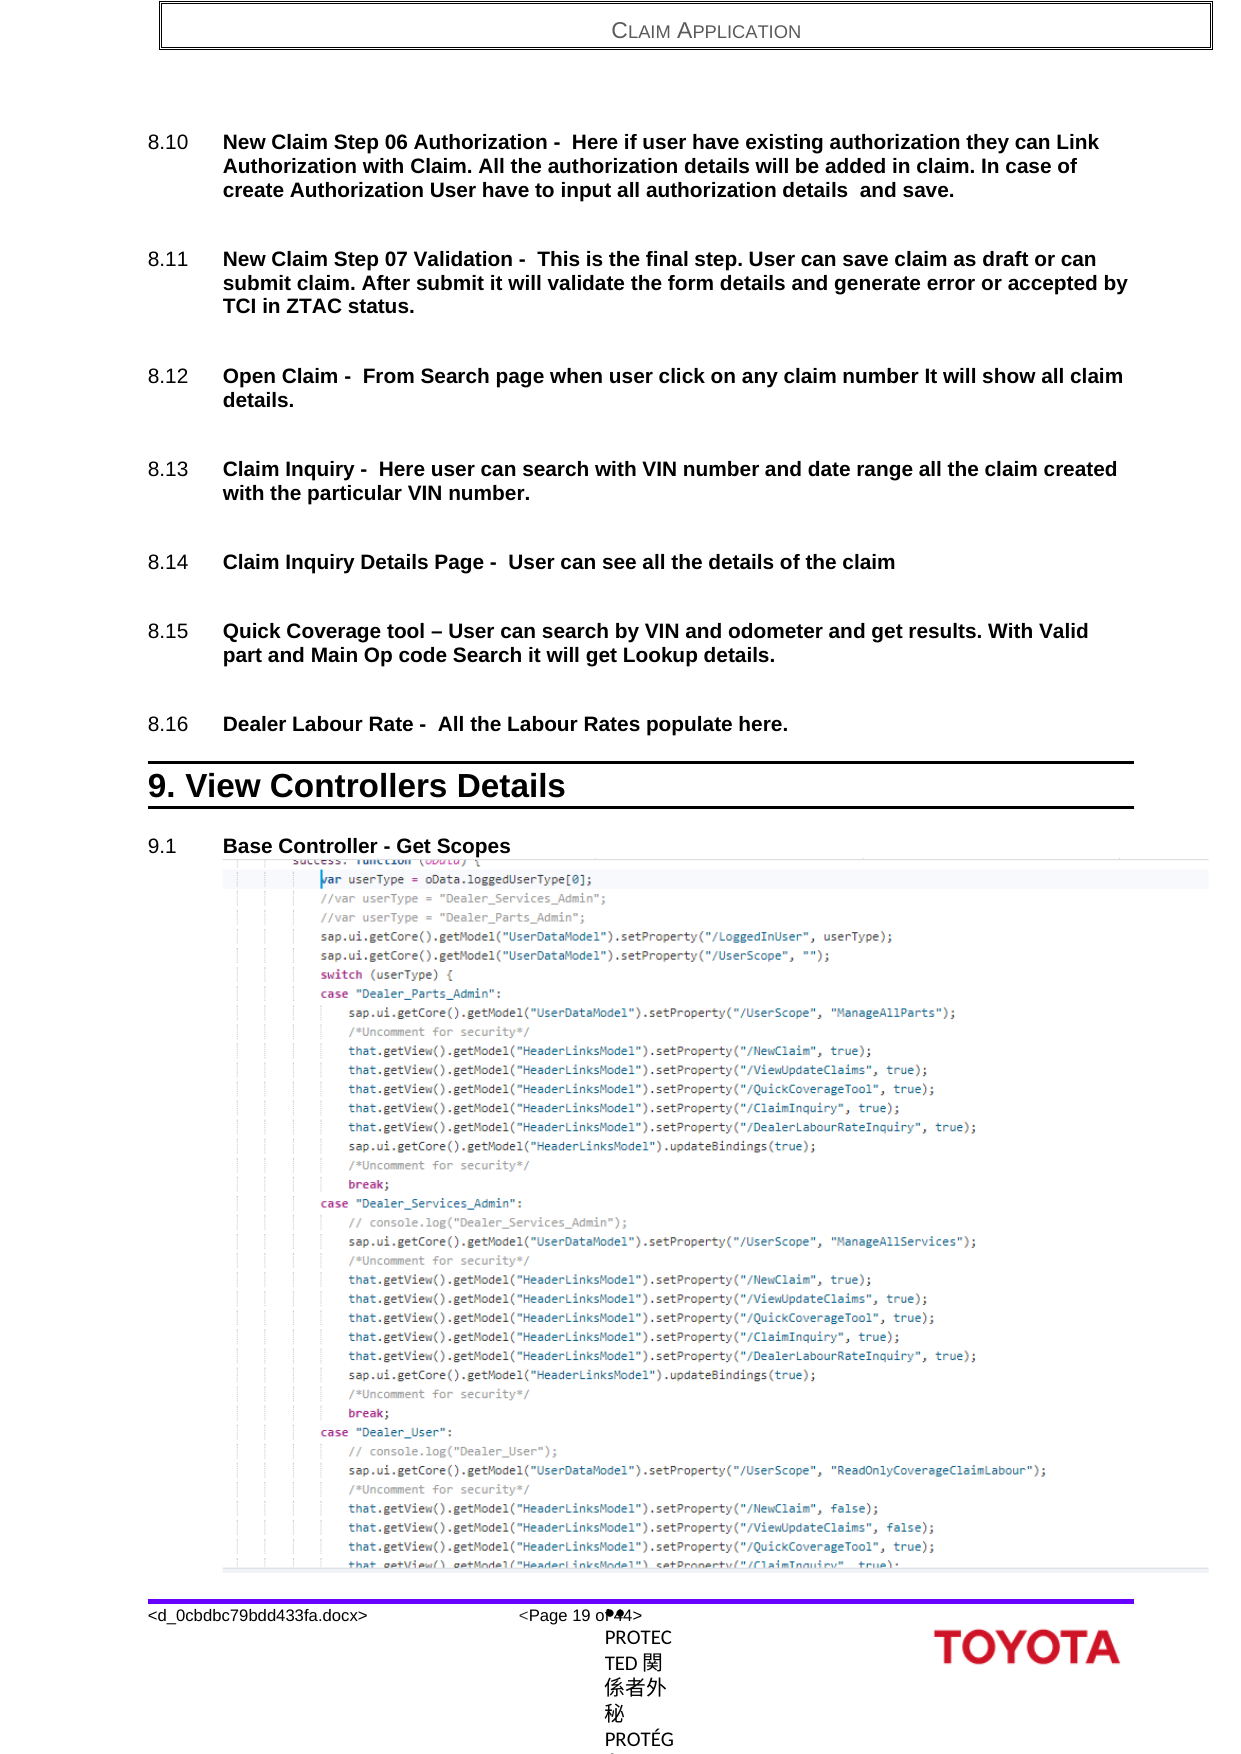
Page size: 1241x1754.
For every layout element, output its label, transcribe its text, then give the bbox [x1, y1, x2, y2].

picture [930, 1625, 1127, 1675]
list New Claim Step 06 Authorization - Here if user have existing authorization they can Link Authorization with Claim. All the authorization details will be added in claim. In case of create Authorization User have to input all authorization details and save. [148, 129, 1134, 201]
subtitle View Controllers Details [148, 764, 1134, 806]
list Open Claim - From Search page when user click on any claim number It will show all claim details. [148, 363, 1134, 411]
list Dealer Labour Rate - All the Labour Rates populate here. [148, 712, 1134, 736]
list New Claim Step 07 Validation - This is the final step. User can save claim as draft or can submit claim. After submit it will validate the form details and generate error or accepted by TCI in ZTAC status. [148, 246, 1134, 318]
list Claim Inquiry Details Page - User can see all the details of the claim [148, 549, 1134, 573]
list Quick Coverage tool – User can search by VIN and odometer and get results. With Valid part and Main Op code Search it will get Lookup details. [148, 618, 1134, 666]
list Claim Inquiry - Here user can search with VIN number and date range all the claim created with the particular VIN number. [148, 456, 1134, 504]
picture [222, 858, 1209, 1573]
